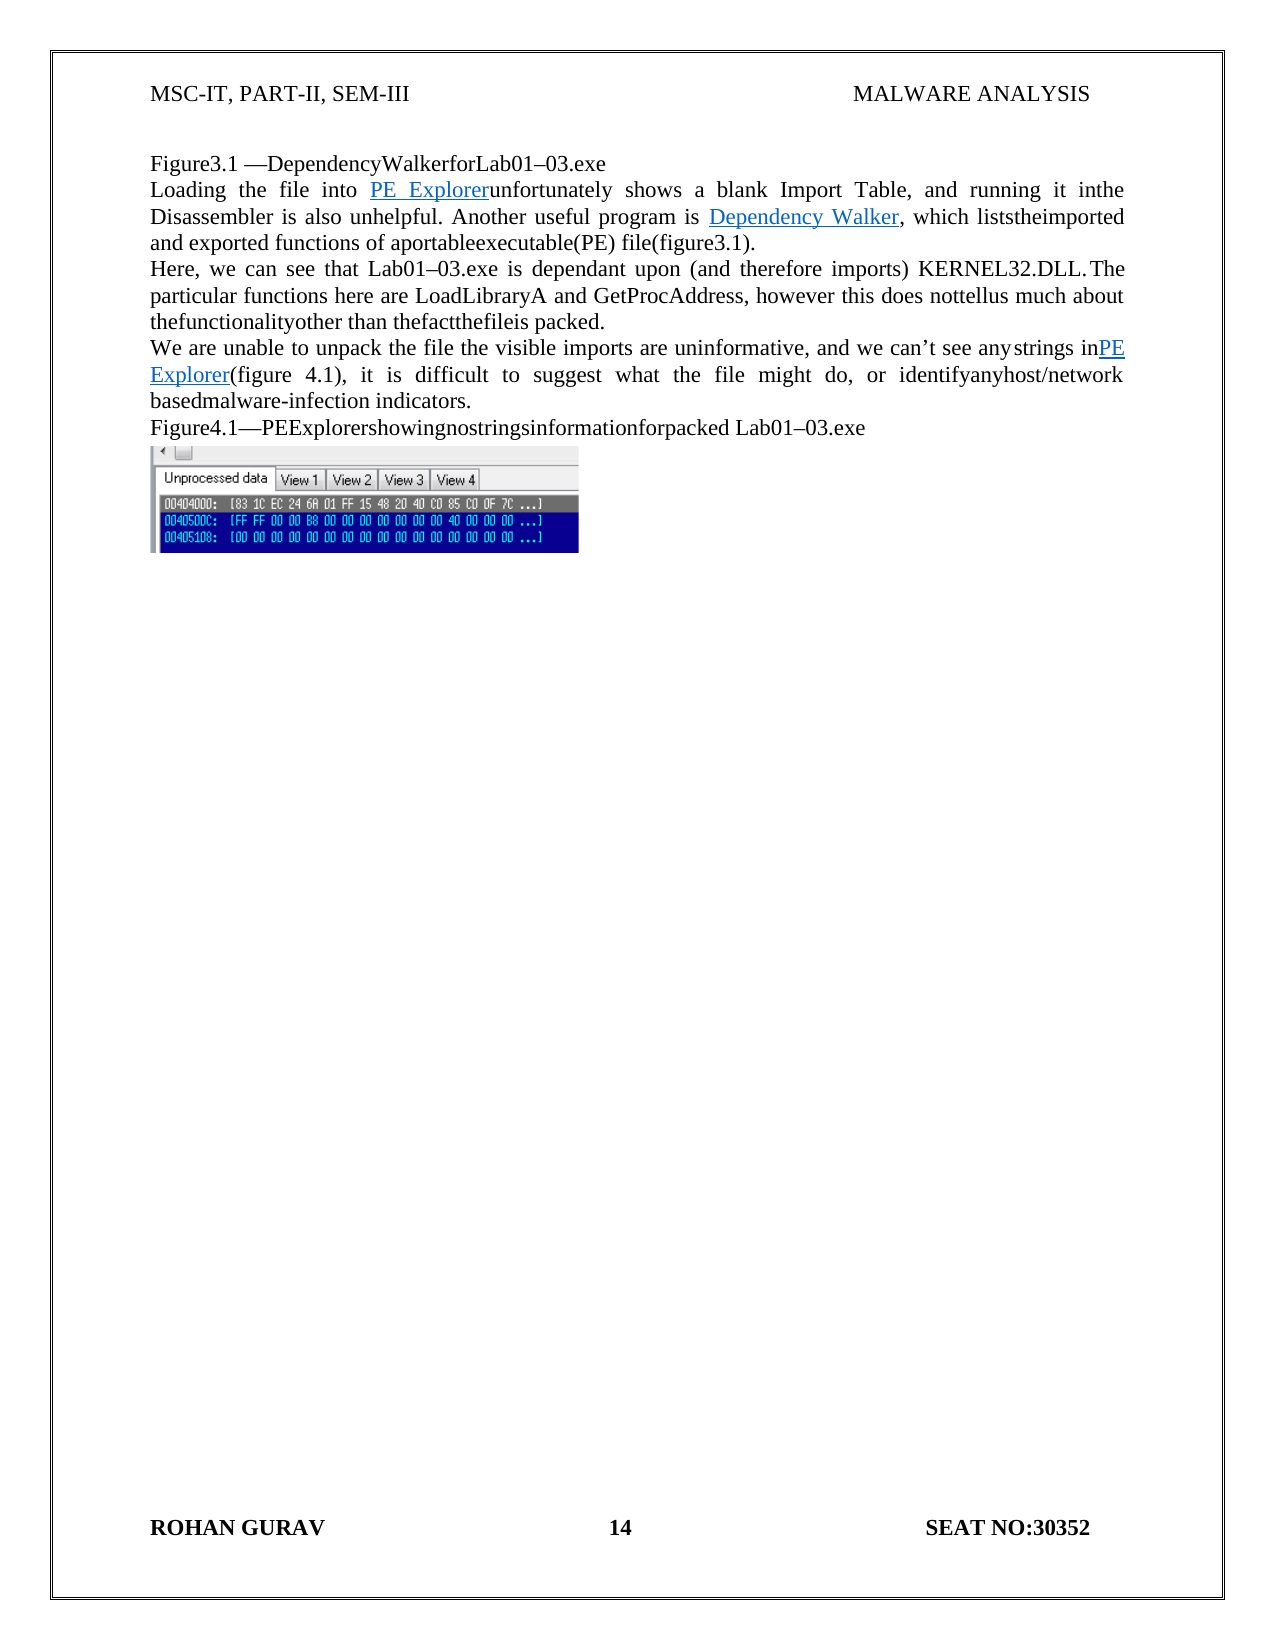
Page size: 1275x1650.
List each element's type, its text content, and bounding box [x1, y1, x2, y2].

text Figure3.1 —DependencyWalkerforLab01–03.exe [150, 150, 1125, 176]
text We are unable to unpack the file the visible imports are uninformative, and we can’t see anystrings inPE Explorer(figure 4.1), it is difficult to suggest what the file might do, or identifyanyhost/network basedmalware-infection indicators. [150, 334, 1125, 413]
picture [150, 446, 579, 553]
text Here, we can see that Lab01–03.exe is dependant upon (and therefore imports) KERNEL32.DLL.The particular functions here are LoadLibraryA and GetProcAddress, however this does nottellus much about thefunctionalityother than thefactthefileis packed. [150, 255, 1125, 334]
text Figure4.1—PEExplorershowingnostringsinformationforpacked Lab01–03.exe [150, 413, 1125, 440]
text Loading the file into PE Explorerunfortunately shows a blank Import Table, and running it inthe Disassembler is also unhelpful. Another useful program is Dependency Walker, which liststheimported and exported functions of aportableexecutable(PE) file(figure3.1). [150, 176, 1125, 255]
